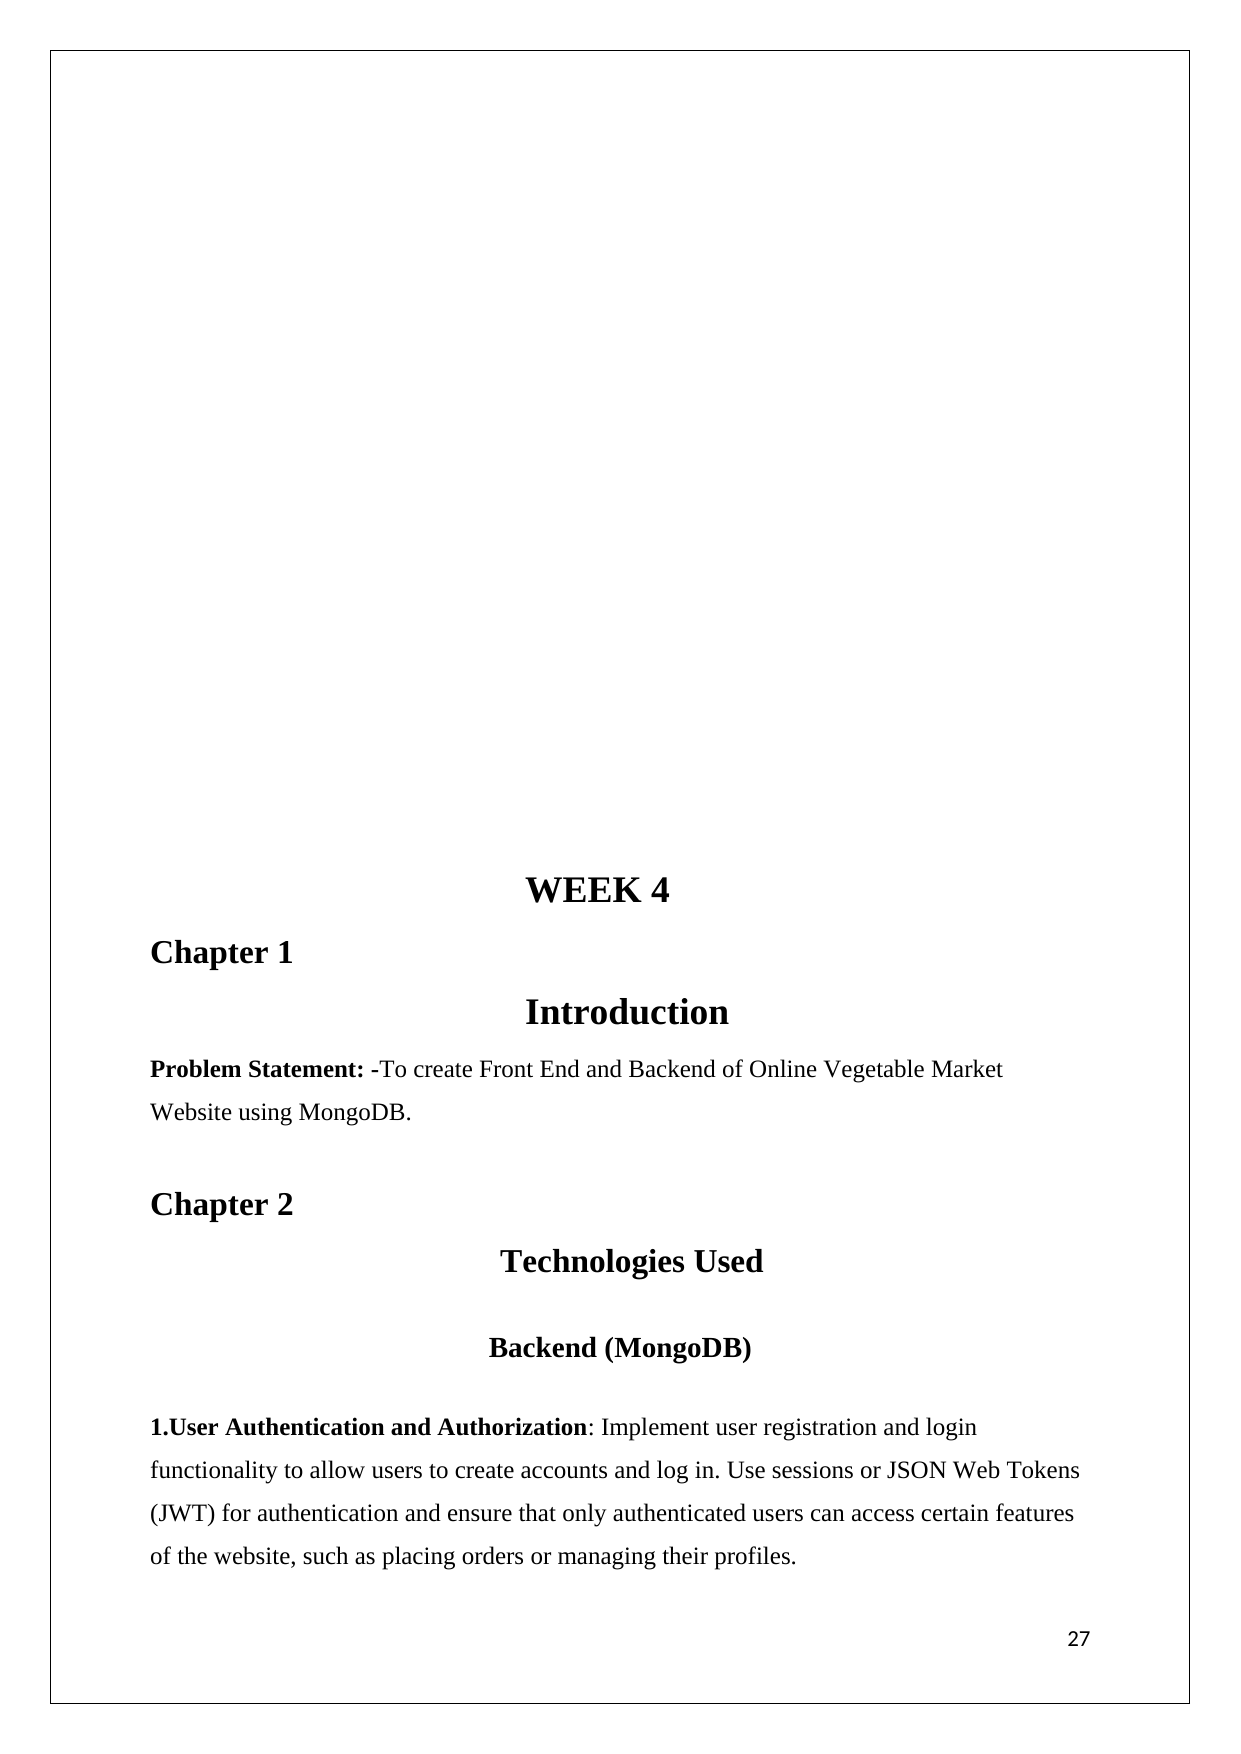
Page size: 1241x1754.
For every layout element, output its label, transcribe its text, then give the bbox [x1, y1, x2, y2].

text Introduction [450, 990, 1090, 1033]
text Backend (MongoDB) [150, 1330, 1090, 1363]
text Chapter 1 [150, 932, 1090, 971]
text 1.User Authentication and Authorization: Implement user registration and login functionality to allow users to create accounts and log in. Use sessions or JSON Web Tokens (JWT) for authentication and ensure that only authenticated users can access certain features of the website, such as placing orders or managing their profiles. [150, 1412, 1090, 1570]
text Problem Statement: -To create Front End and Backend of Online Vegetable Market Website using MongoDB. [150, 1054, 1090, 1126]
text WEEK 4 [450, 867, 1090, 911]
text Technologies Used [150, 1241, 1090, 1279]
text Chapter 2 [150, 1184, 1090, 1222]
